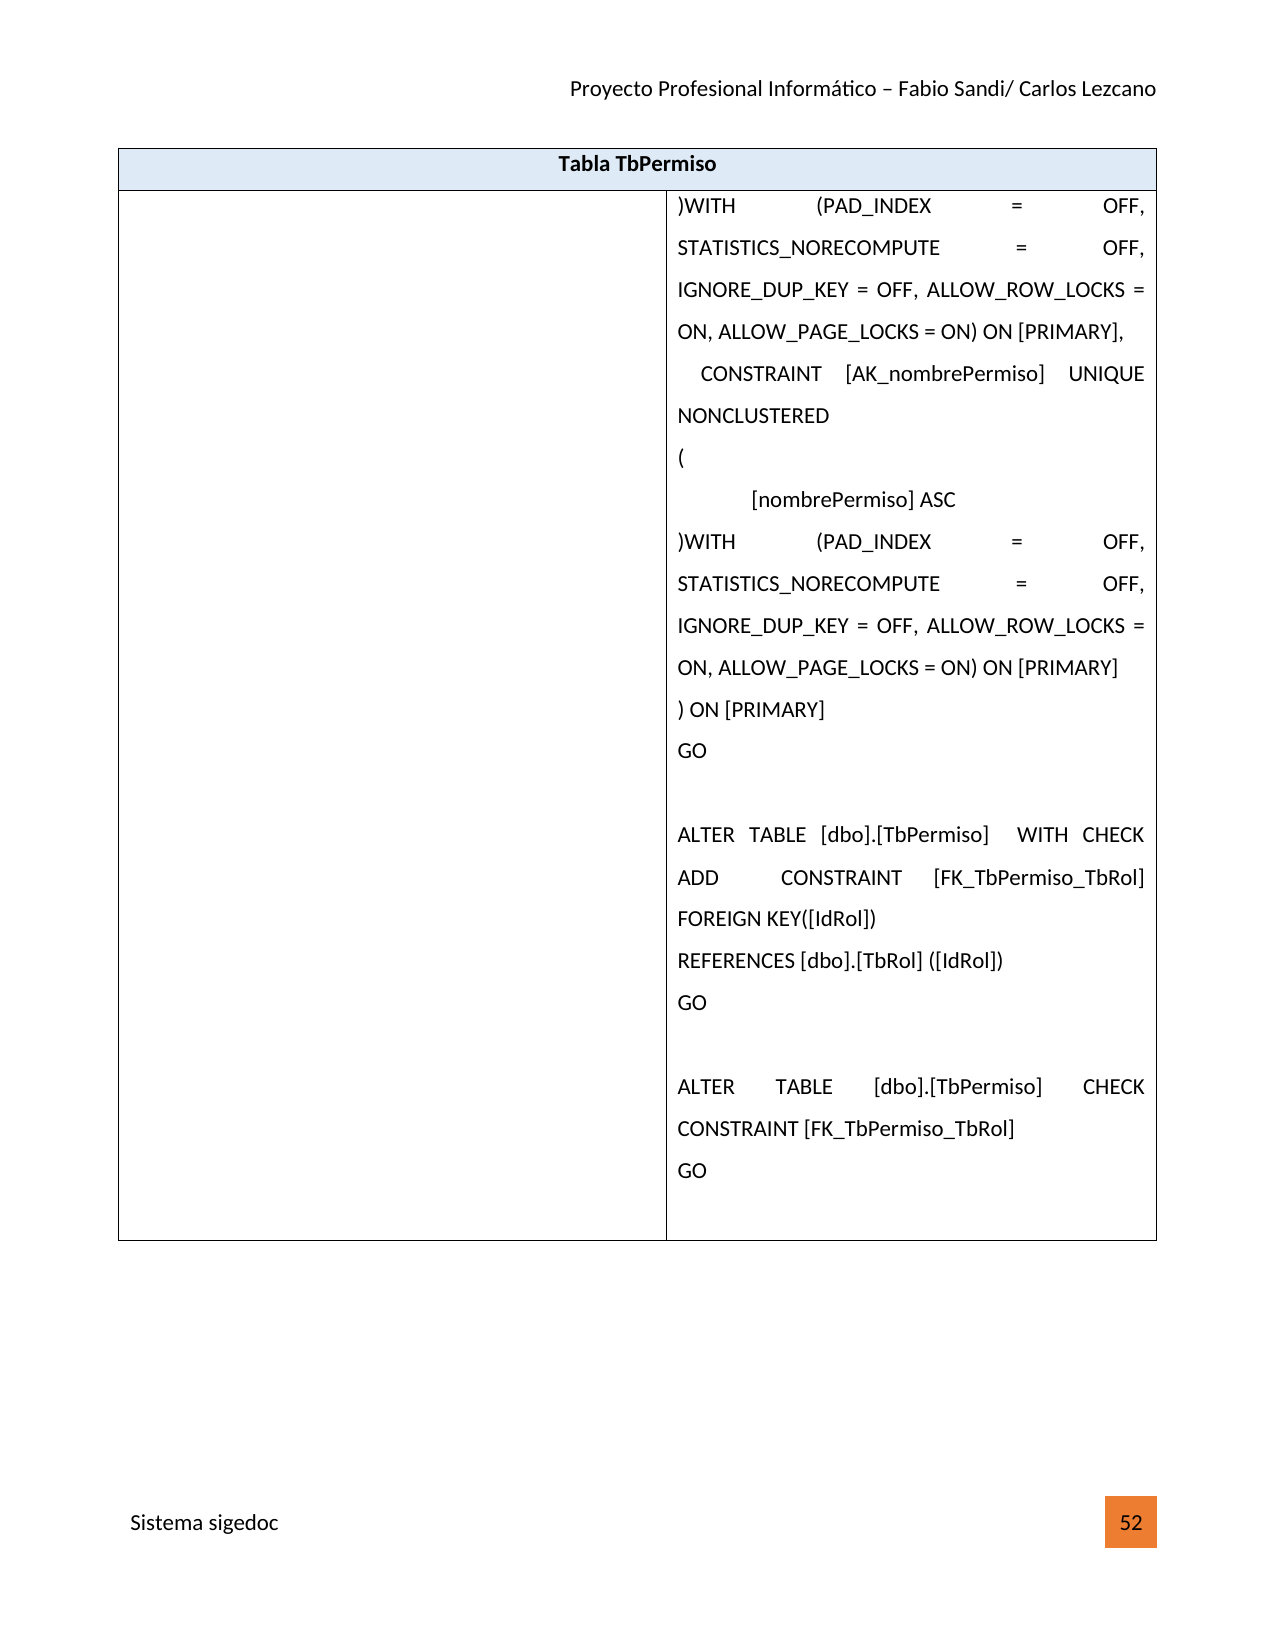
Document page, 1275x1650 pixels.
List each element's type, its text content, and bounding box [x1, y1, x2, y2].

table_header Tabla TbPermiso [119, 149, 1156, 190]
table_cell [119, 191, 666, 1239]
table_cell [667, 191, 1156, 1239]
